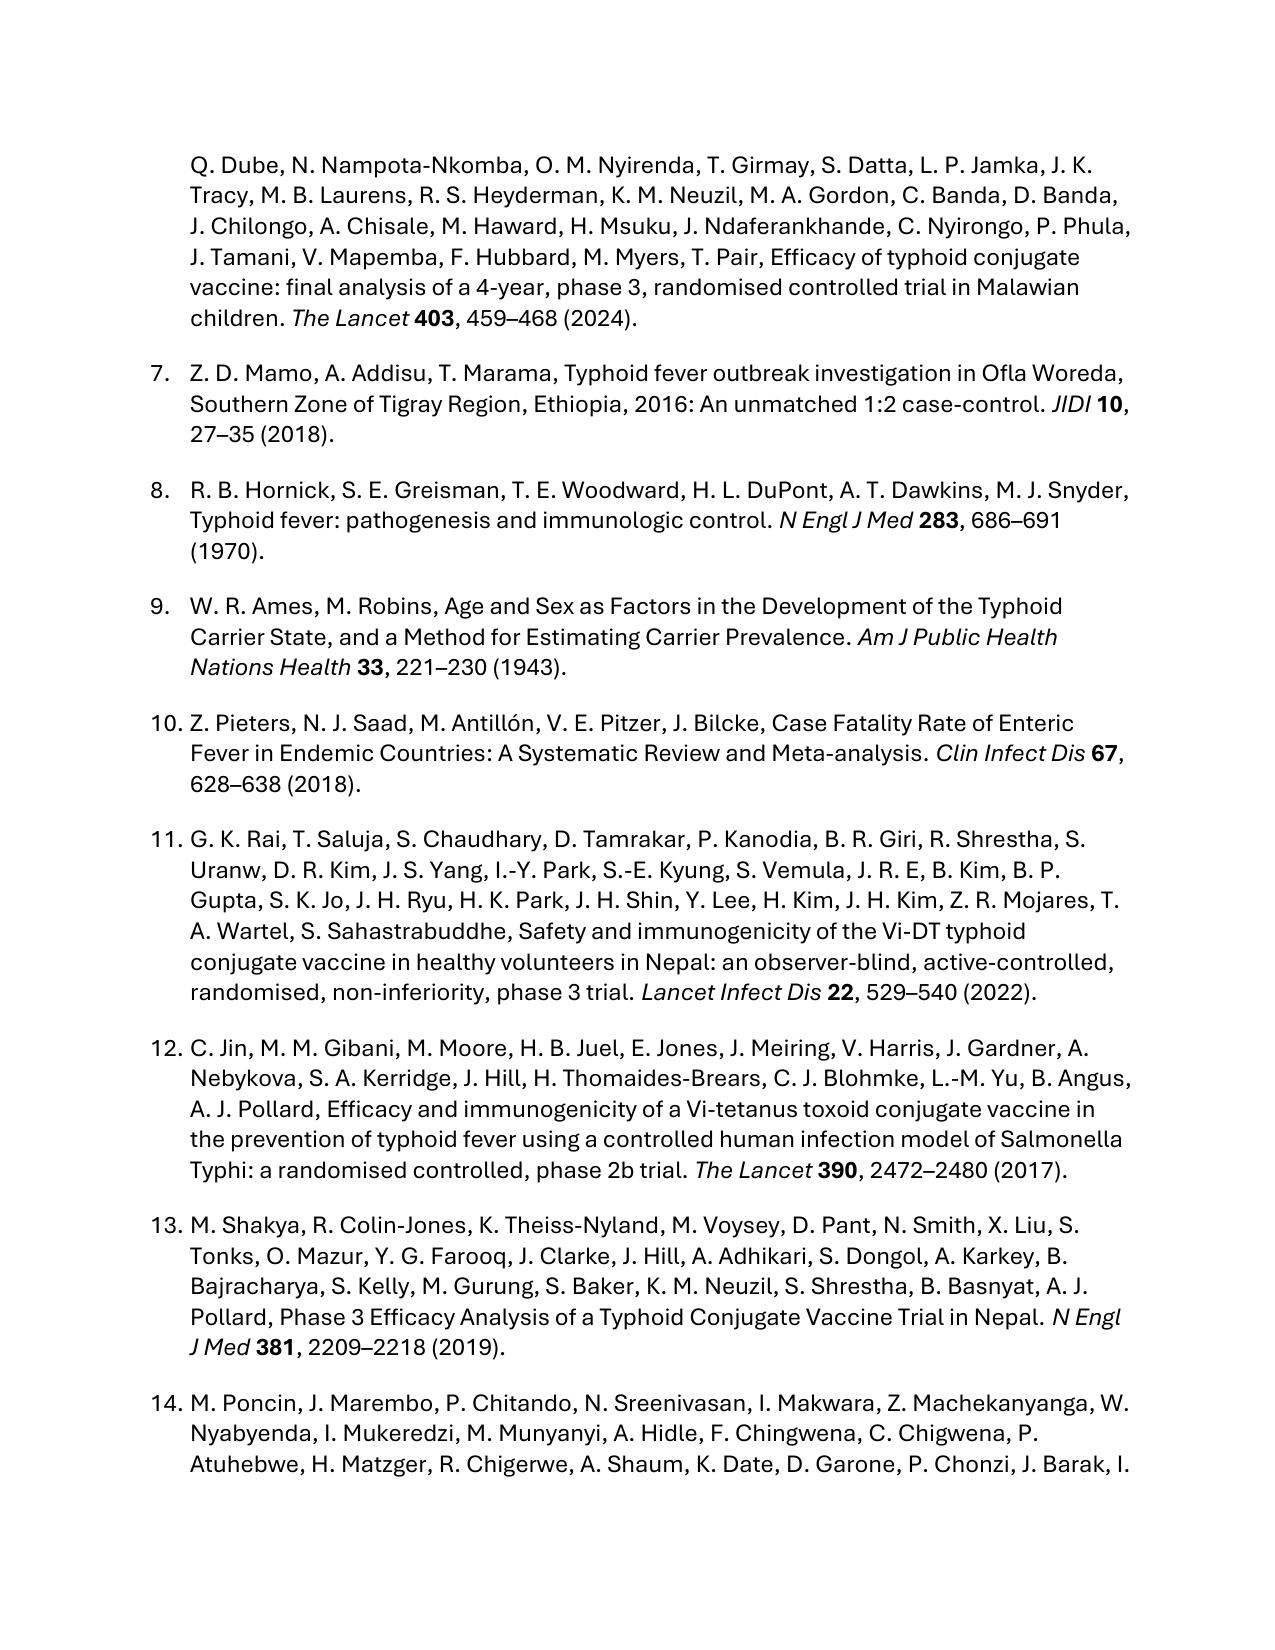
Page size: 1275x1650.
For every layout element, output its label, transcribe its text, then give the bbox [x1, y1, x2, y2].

text 9. W. R. Ames, M. Robins, Age and Sex as Factors in the Development of the Typhoid Carrier State, and a Method for Estimating Carrier Prevalence. Am J Public Health Nations Health 33, 221–230 (1943). [150, 591, 1134, 683]
text 7. Z. D. Mamo, A. Addisu, T. Marama, Typhoid fever outbreak investigation in Ofla Woreda, Southern Zone of Tigray Region, Ethiopia, 2016: An unmatched 1:2 case-control. JIDI 10, 27–35 (2018). [150, 358, 1134, 450]
text 13. M. Shakya, R. Colin-Jones, K. Theiss-Nyland, M. Voysey, D. Pant, N. Smith, X. Liu, S. Tonks, O. Mazur, Y. G. Farooq, J. Clarke, J. Hill, A. Adhikari, S. Dongol, A. Karkey, B. Bajracharya, S. Kelly, M. Gurung, S. Baker, K. M. Neuzil, S. Shrestha, B. Basnyat, A. J. Pollard, Phase 3 Efficacy Analysis of a Typhoid Conjugate Vaccine Trial in Nepal. N Engl J Med 381, 2209–2218 (2019). [150, 1210, 1134, 1363]
text 8. R. B. Hornick, S. E. Greisman, T. E. Woodward, H. L. DuPont, A. T. Dawkins, M. J. Snyder, Typhoid fever: pathogenesis and immunologic control. N Engl J Med 283, 686–691 (1970). [150, 475, 1134, 566]
text 12. C. Jin, M. M. Gibani, M. Moore, H. B. Juel, E. Jones, J. Meiring, V. Harris, J. Gardner, A. Nebykova, S. A. Kerridge, J. Hill, H. Thomaides-Brears, C. J. Blohmke, L.-M. Yu, B. Angus, A. J. Pollard, Efficacy and immunogenicity of a Vi-tetanus toxoid conjugate vaccine in the prevention of typhoid fever using a controlled human infection model of Salmonella Typhi: a randomised controlled, phase 2b trial. The Lancet 390, 2472–2480 (2017). [150, 1032, 1134, 1185]
text 11. G. K. Rai, T. Saluja, S. Chaudhary, D. Tamrakar, P. Kanodia, B. R. Giri, R. Shrestha, S. Uranw, D. R. Kim, J. S. Yang, I.-Y. Park, S.-E. Kyung, S. Vemula, J. R. E, B. Kim, B. P. Gupta, S. K. Jo, J. H. Ryu, H. K. Park, J. H. Shin, Y. Lee, H. Kim, J. H. Kim, Z. R. Mojares, T. A. Wartel, S. Sahastrabuddhe, Safety and immunogenicity of the Vi-DT typhoid conjugate vaccine in healthy volunteers in Nepal: an observer-blind, active-controlled, randomised, non-inferiority, phase 3 trial. Lancet Infect Dis 22, 529–540 (2022). [150, 824, 1134, 1007]
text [150, 1388, 1134, 1479]
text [150, 150, 1134, 333]
text 10. Z. Pieters, N. J. Saad, M. Antillón, V. E. Pitzer, J. Bilcke, Case Fatality Rate of Enteric Fever in Endemic Countries: A Systematic Review and Meta-analysis. Clin Infect Dis 67, 628–638 (2018). [150, 708, 1134, 799]
